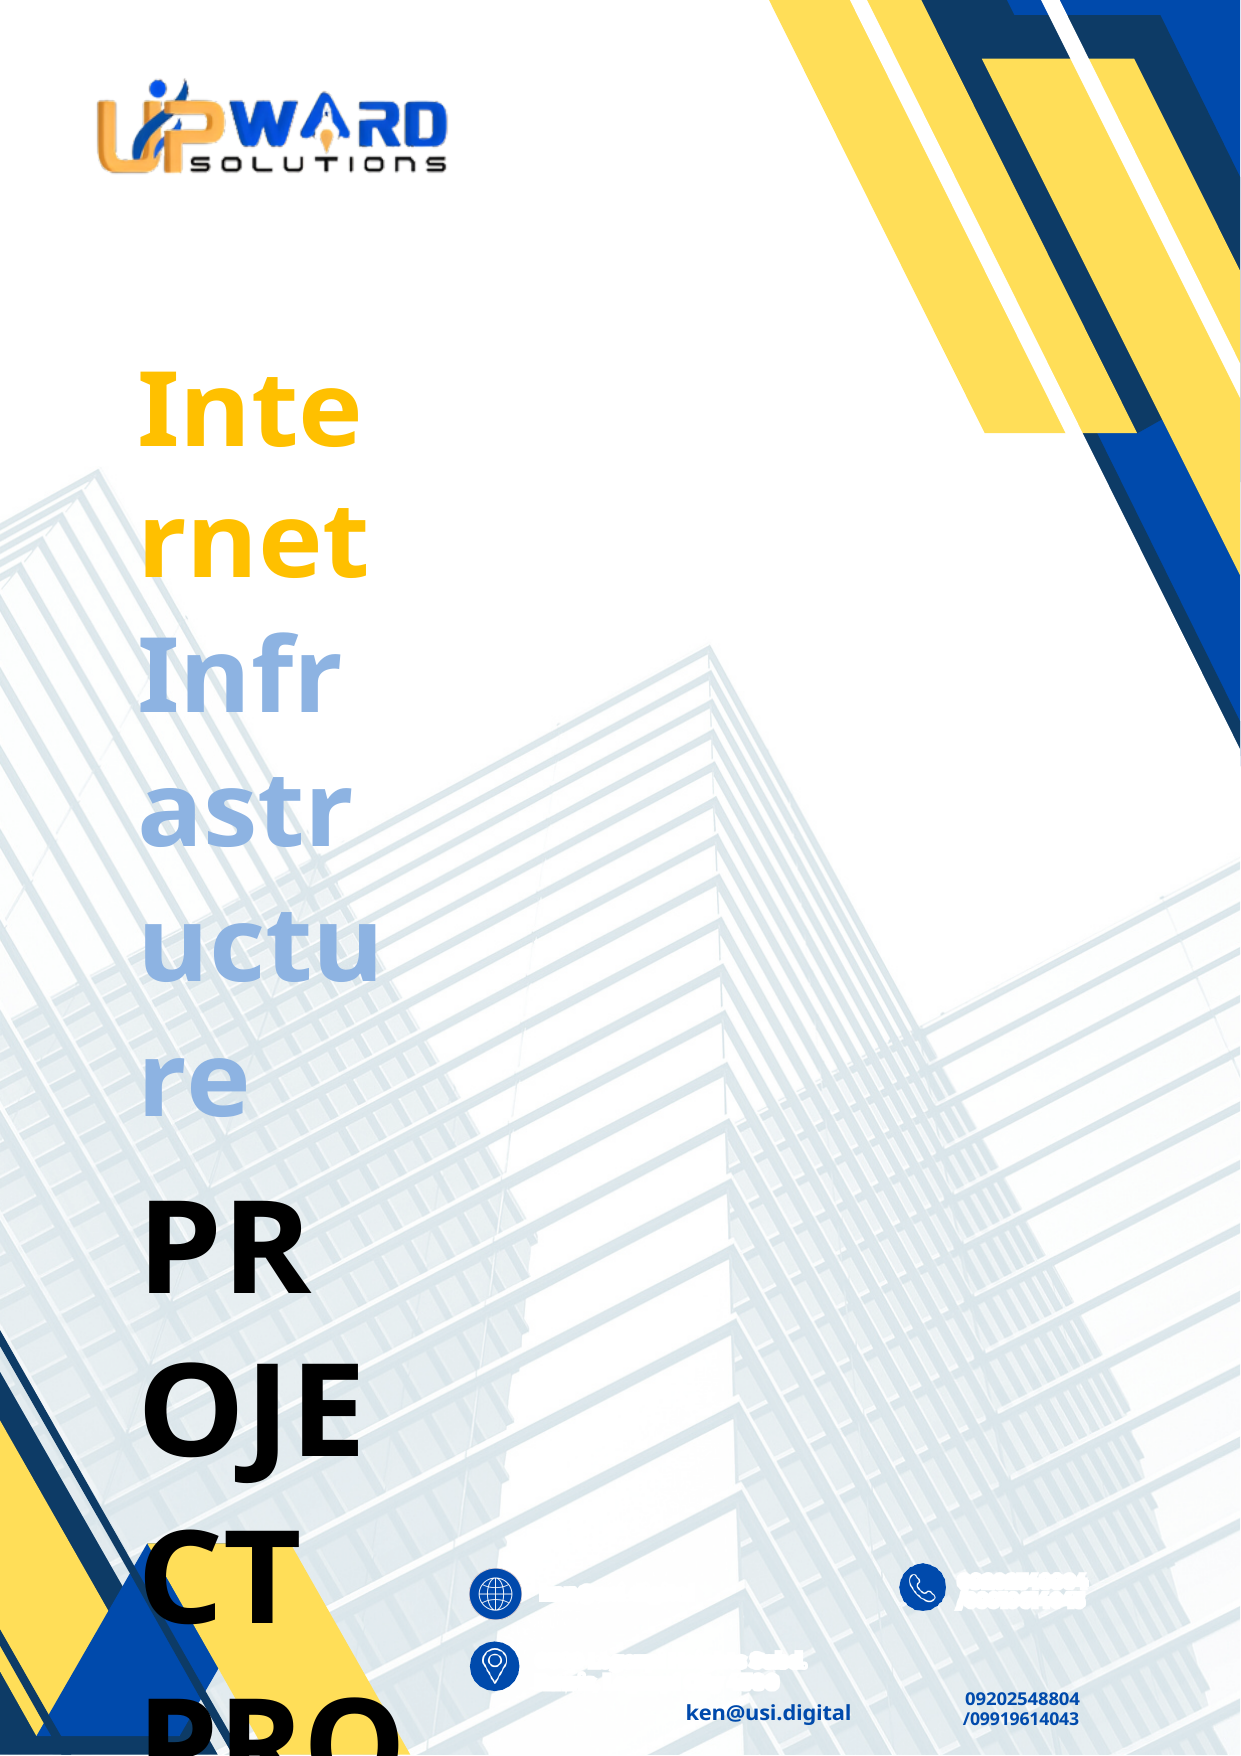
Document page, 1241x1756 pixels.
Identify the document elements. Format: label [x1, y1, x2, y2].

picture [0, 0, 609, 247]
picture [249, 1725, 258, 1740]
picture [210, 1721, 230, 1755]
picture [207, 1670, 235, 1731]
picture [1064, 466, 1241, 820]
picture [0, 1348, 129, 1585]
picture [0, 466, 1241, 1755]
